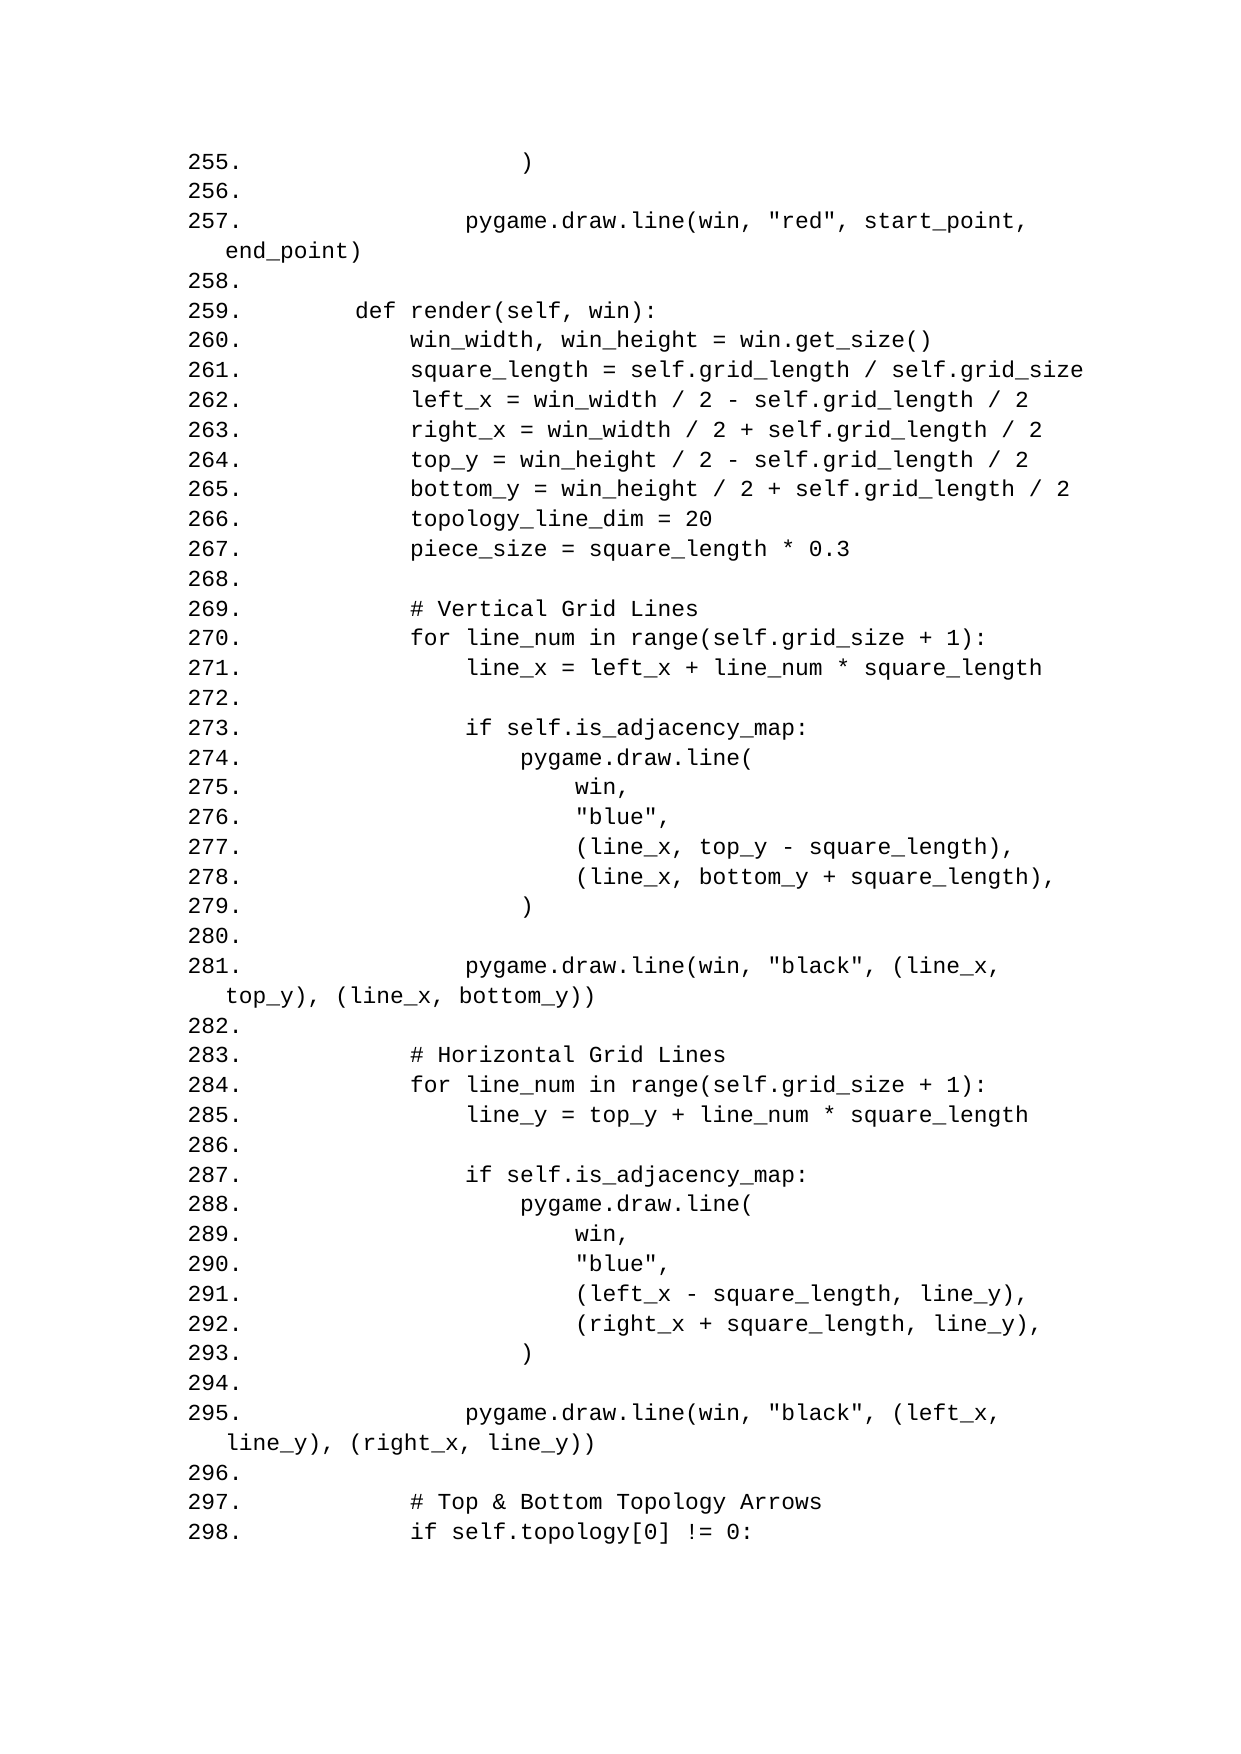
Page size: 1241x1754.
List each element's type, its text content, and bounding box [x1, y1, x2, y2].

list right_x = win_width / 2 + self.grid_length / 2 [187, 418, 1090, 444]
list top_y = win_height / 2 - self.grid_length / 2 [187, 448, 1090, 474]
list topology_line_dim = 20 [187, 507, 1090, 533]
list (left_x - square_length, line_y), [187, 1282, 1090, 1308]
list left_x = win_width / 2 - self.grid_length / 2 [187, 388, 1090, 414]
list pygame.draw.line(win, "black", (line_x, top_y), (line_x, bottom_y)) [187, 954, 1090, 1010]
list if self.is_adjacency_map: [187, 1163, 1090, 1189]
list ) [187, 1342, 1090, 1368]
list ) [187, 150, 1090, 176]
list ) [187, 895, 1090, 921]
list # Vertical Grid Lines [187, 597, 1090, 623]
list # Horizontal Grid Lines [187, 1044, 1090, 1070]
list win_width, win_height = win.get_size() [187, 329, 1090, 355]
list (line_x, top_y - square_length), [187, 835, 1090, 861]
list (line_x, bottom_y + square_length), [187, 865, 1090, 891]
list for line_num in range(self.grid_size + 1): [187, 1073, 1090, 1099]
list win, [187, 776, 1090, 802]
list if self.is_adjacency_map: [187, 716, 1090, 742]
list "blue", [187, 805, 1090, 831]
list pygame.draw.line( [187, 1193, 1090, 1219]
list def render(self, win): [187, 299, 1090, 325]
list for line_num in range(self.grid_size + 1): [187, 627, 1090, 653]
list line_x = left_x + line_num * square_length [187, 656, 1090, 682]
list pygame.draw.line( [187, 746, 1090, 772]
list win, [187, 1222, 1090, 1248]
list "blue", [187, 1252, 1090, 1278]
list pygame.draw.line(win, "red", start_point, end_point) [187, 209, 1090, 265]
list bottom_y = win_height / 2 + self.grid_length / 2 [187, 478, 1090, 504]
list square_length = self.grid_length / self.grid_size [187, 358, 1090, 384]
list piece_size = square_length * 0.3 [187, 537, 1090, 563]
list pygame.draw.line(win, "black", (left_x, line_y), (right_x, line_y)) [187, 1401, 1090, 1457]
list line_y = top_y + line_num * square_length [187, 1103, 1090, 1129]
list if self.topology[0] != 0: [187, 1520, 1090, 1546]
list (right_x + square_length, line_y), [187, 1312, 1090, 1338]
list # Top & Bottom Topology Arrows [187, 1491, 1090, 1517]
